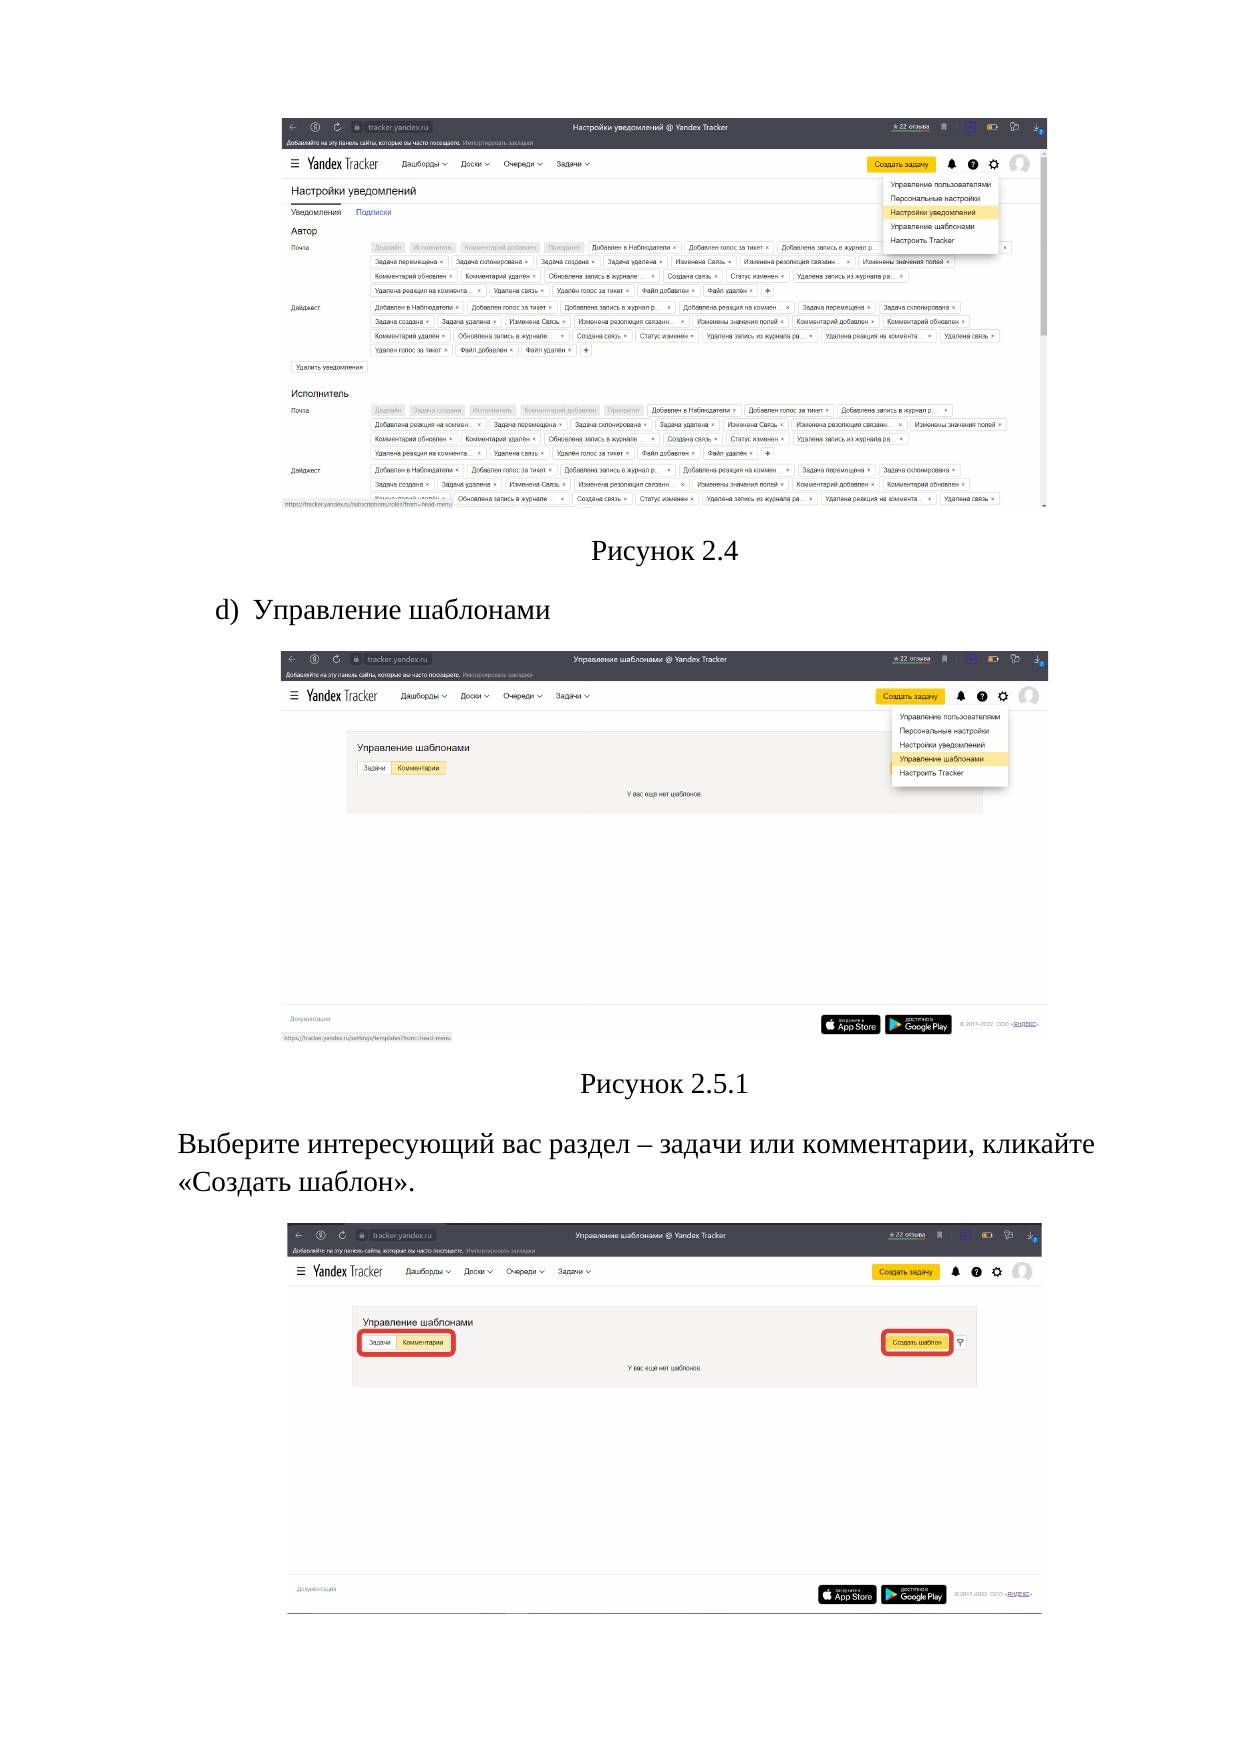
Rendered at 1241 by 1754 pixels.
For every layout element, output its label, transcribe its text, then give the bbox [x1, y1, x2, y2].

list Управление шаблонами [215, 592, 1152, 626]
text Рисунок 2.5.1 [177, 1066, 1152, 1100]
picture [287, 1223, 1042, 1614]
text Выберите интересующий вас раздел – задачи или комментарии, кликайте «Создать шаблон». [177, 1126, 1152, 1198]
picture [280, 651, 1049, 1042]
picture [281, 118, 1048, 508]
text Рисунок 2.4 [177, 533, 1152, 566]
